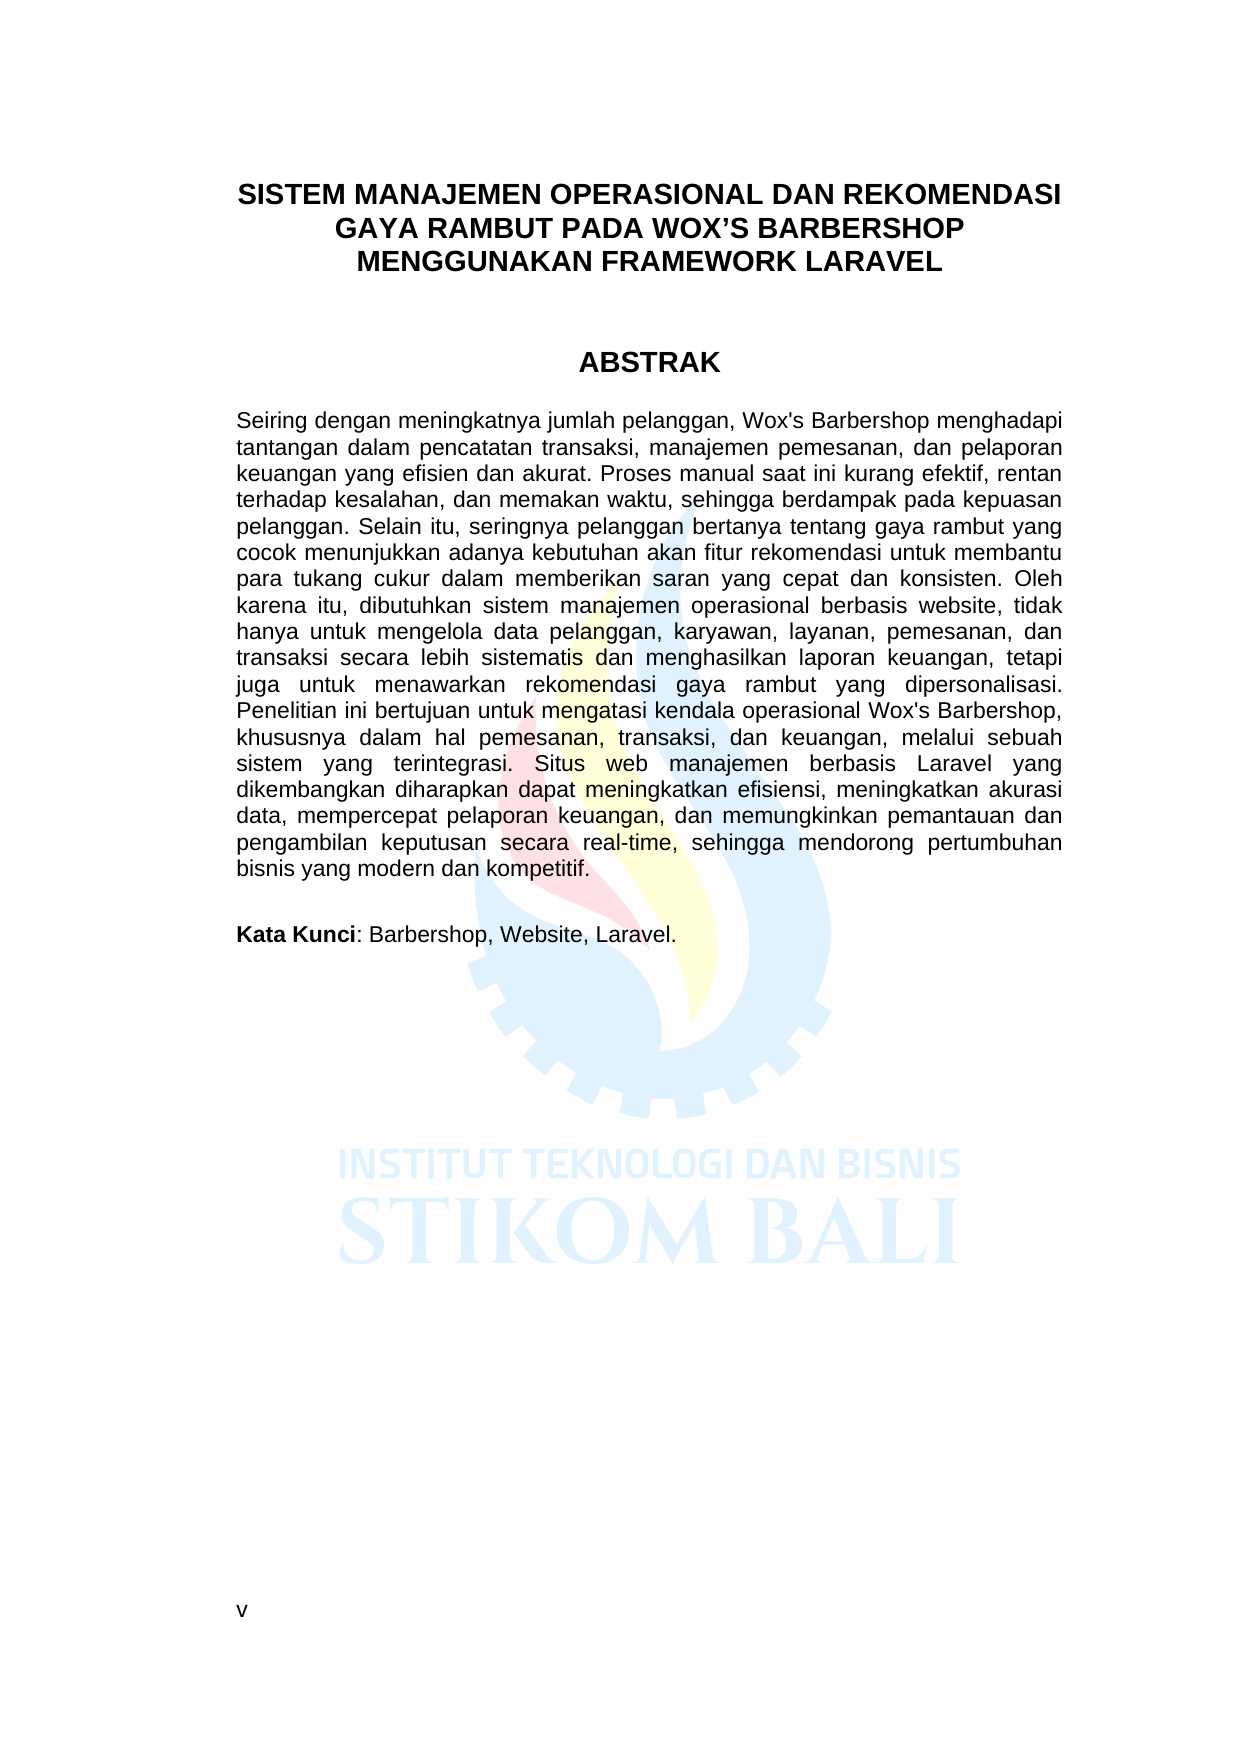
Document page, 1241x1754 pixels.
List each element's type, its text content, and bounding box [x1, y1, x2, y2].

text SISTEM MANAJEMEN OPERASIONAL DAN REKOMENDASI GAYA RAMBUT PADA WOX’S BARBERSHOP MENGGUNAKAN FRAMEWORK LARAVEL [236, 177, 1063, 278]
text Kata Kunci: Barbershop, Website, Laravel. [236, 921, 1063, 947]
text Seiring dengan meningkatnya jumlah pelanggan, Wox's Barbershop menghadapi tantangan dalam pencatatan transaksi, manajemen pemesanan, dan pelaporan keuangan yang efisien dan akurat. Proses manual saat ini kurang efektif, rentan terhadap kesalahan, dan memakan waktu, sehingga berdampak pada kepuasan pelanggan. Selain itu, seringnya pelanggan bertanya tentang gaya rambut yang cocok menunjukkan adanya kebutuhan akan fitur rekomendasi untuk membantu para tukang cukur dalam memberikan saran yang cepat dan konsisten. Oleh karena itu, dibutuhkan sistem manajemen operasional berbasis website, tidak hanya untuk mengelola data pelanggan, karyawan, layanan, pemesanan, dan transaksi secara lebih sistematis dan menghasilkan laporan keuangan, tetapi juga untuk menawarkan rekomendasi gaya rambut yang dipersonalisasi. Penelitian ini bertujuan untuk mengatasi kendala operasional Wox's Barbershop, khususnya dalam hal pemesanan, transaksi, dan keuangan, melalui sebuah sistem yang terintegrasi. Situs web manajemen berbasis Laravel yang dikembangkan diharapkan dapat meningkatkan efisiensi, meningkatkan akurasi data, mempercepat pelaporan keuangan, dan memungkinkan pemantauan dan pengambilan keputusan secara real-time, sehingga mendorong pertumbuhan bisnis yang modern dan kompetitif. [236, 407, 1063, 882]
subtitle ABSTRAK [236, 345, 1063, 378]
